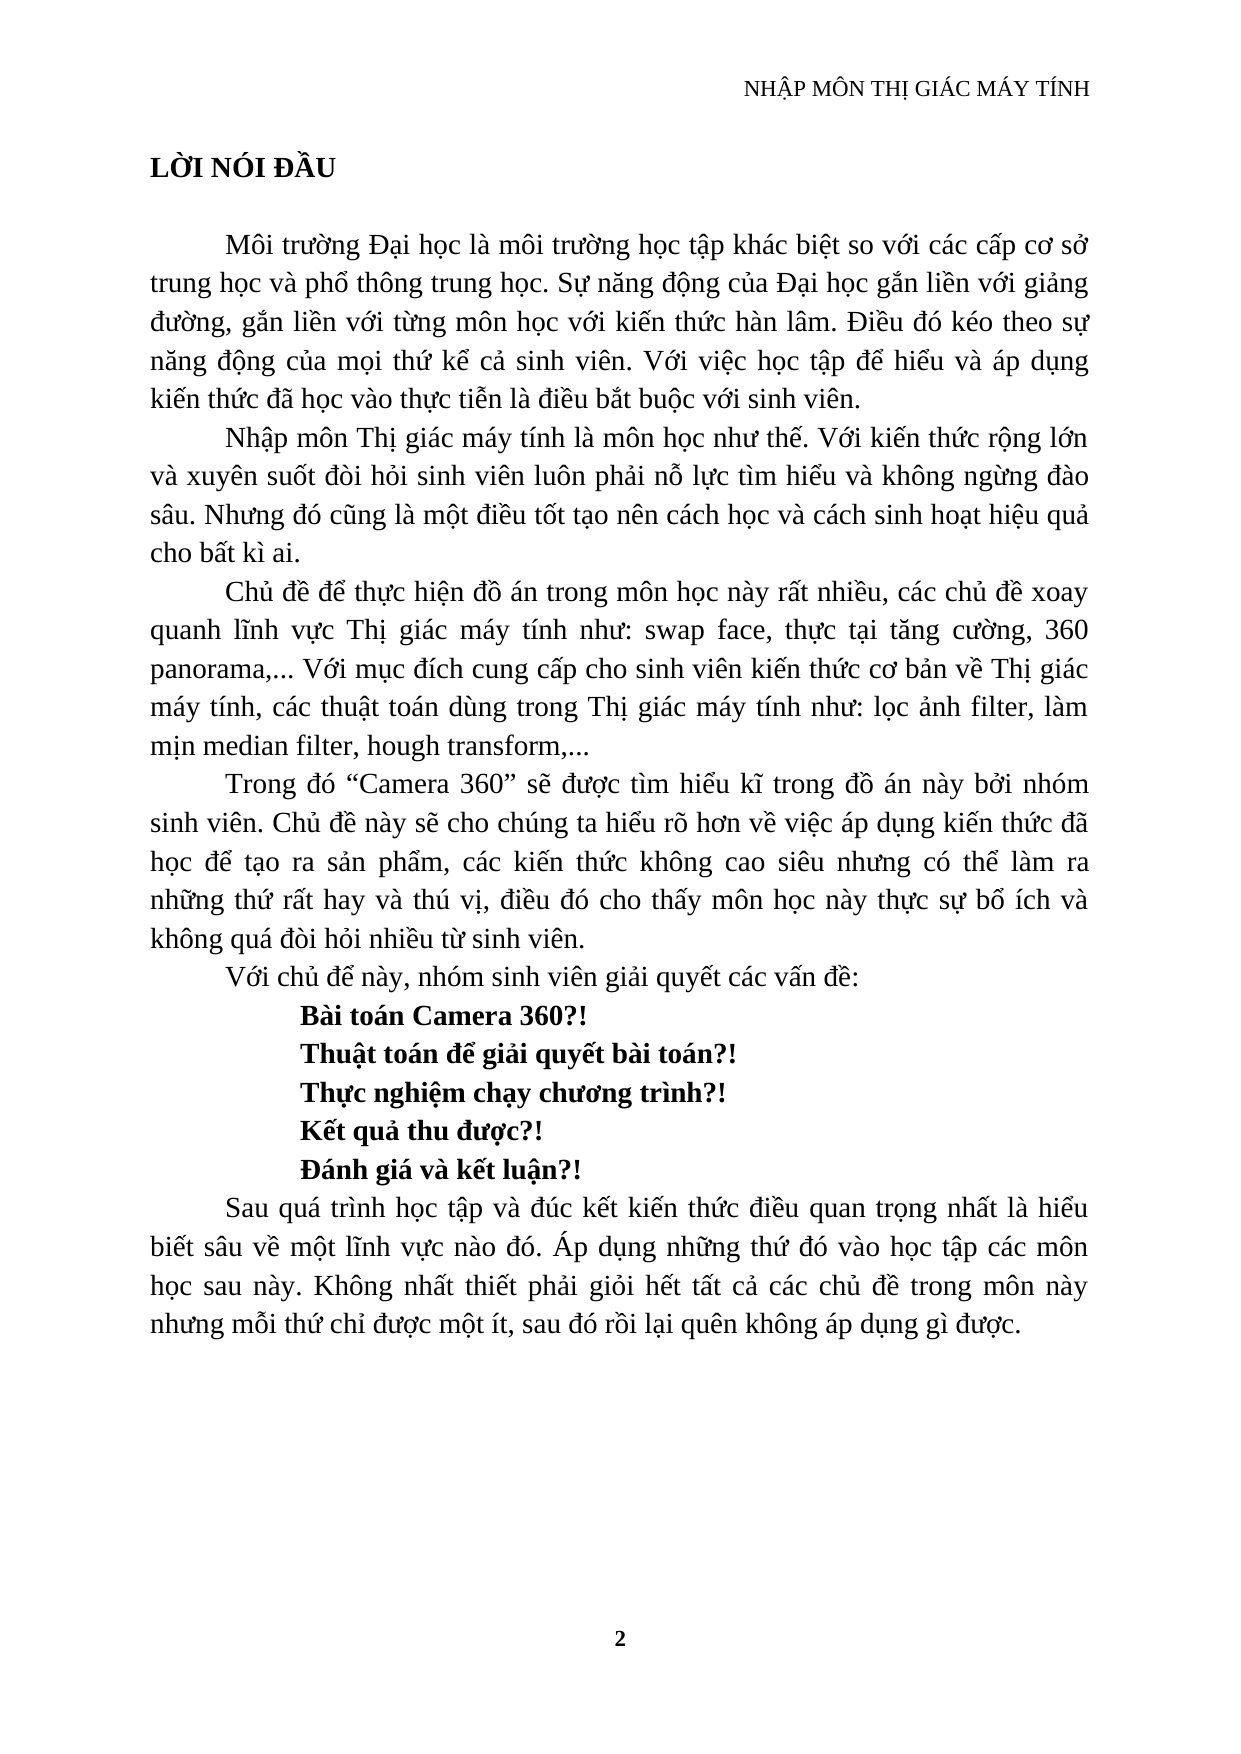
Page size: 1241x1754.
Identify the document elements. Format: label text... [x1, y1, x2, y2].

text Thực nghiệm chạy chương trình?! [150, 1075, 1090, 1108]
text Kết quả thu được?! [150, 1113, 1090, 1147]
text LỜI NÓI ĐẦU [150, 150, 1090, 183]
text Đánh giá và kết luận?! [150, 1152, 1090, 1186]
text Bài toán Camera 360?! [150, 998, 1090, 1031]
text Môi trường Đại học là môi trường học tập khác biệt so với các cấp cơ sở trung học và phổ thông trung học. Sự năng động của Đại học gắn liền với giảng đường, gắn liền với từng môn học với kiến thức hàn lâm. Điều đó kéo theo sự năng động của mọi thứ kể cả sinh viên. Với việc học tập để hiểu và áp dụng kiến thức đã học vào thực tiễn là điều bắt buộc với sinh viên. [150, 227, 1090, 415]
text Với chủ để này, nhóm sinh viên giải quyết các vấn đề: [150, 959, 1090, 993]
text Sau quá trình học tập và đúc kết kiến thức điều quan trọng nhất là hiểu biết sâu về một lĩnh vực nào đó. Áp dụng những thứ đó vào học tập các môn học sau này. Không nhất thiết phải giỏi hết tất cả các chủ đề trong môn này nhưng mỗi thứ chỉ được một ít, sau đó rồi lại quên không áp dụng gì được. [150, 1191, 1090, 1340]
text Trong đó “Camera 360” sẽ được tìm hiểu kĩ trong đồ án này bởi nhóm sinh viên. Chủ đề này sẽ cho chúng ta hiểu rõ hơn về việc áp dụng kiến thức đã học để tạo ra sản phẩm, các kiến thức không cao siêu nhưng có thể làm ra những thứ rất hay và thú vị, điều đó cho thấy môn học này thực sự bổ ích và không quá đòi hỏi nhiều từ sinh viên. [150, 767, 1090, 954]
text Nhập môn Thị giác máy tính là môn học như thế. Với kiến thức rộng lớn và xuyên suốt đòi hỏi sinh viên luôn phải nỗ lực tìm hiểu và không ngừng đào sâu. Nhưng đó cũng là một điều tốt tạo nên cách học và cách sinh hoạt hiệu quả cho bất kì ai. [150, 420, 1090, 569]
text Thuật toán để giải quyết bài toán?! [150, 1036, 1090, 1070]
text Chủ đề để thực hiện đồ án trong môn học này rất nhiều, các chủ đề xoay quanh lĩnh vực Thị giác máy tính như: swap face, thực tại tăng cường, 360 panorama,... Với mục đích cung cấp cho sinh viên kiến thức cơ bản về Thị giác máy tính, các thuật toán dùng trong Thị giác máy tính như: lọc ảnh filter, làm mịn median filter, hough transform,... [150, 574, 1090, 762]
